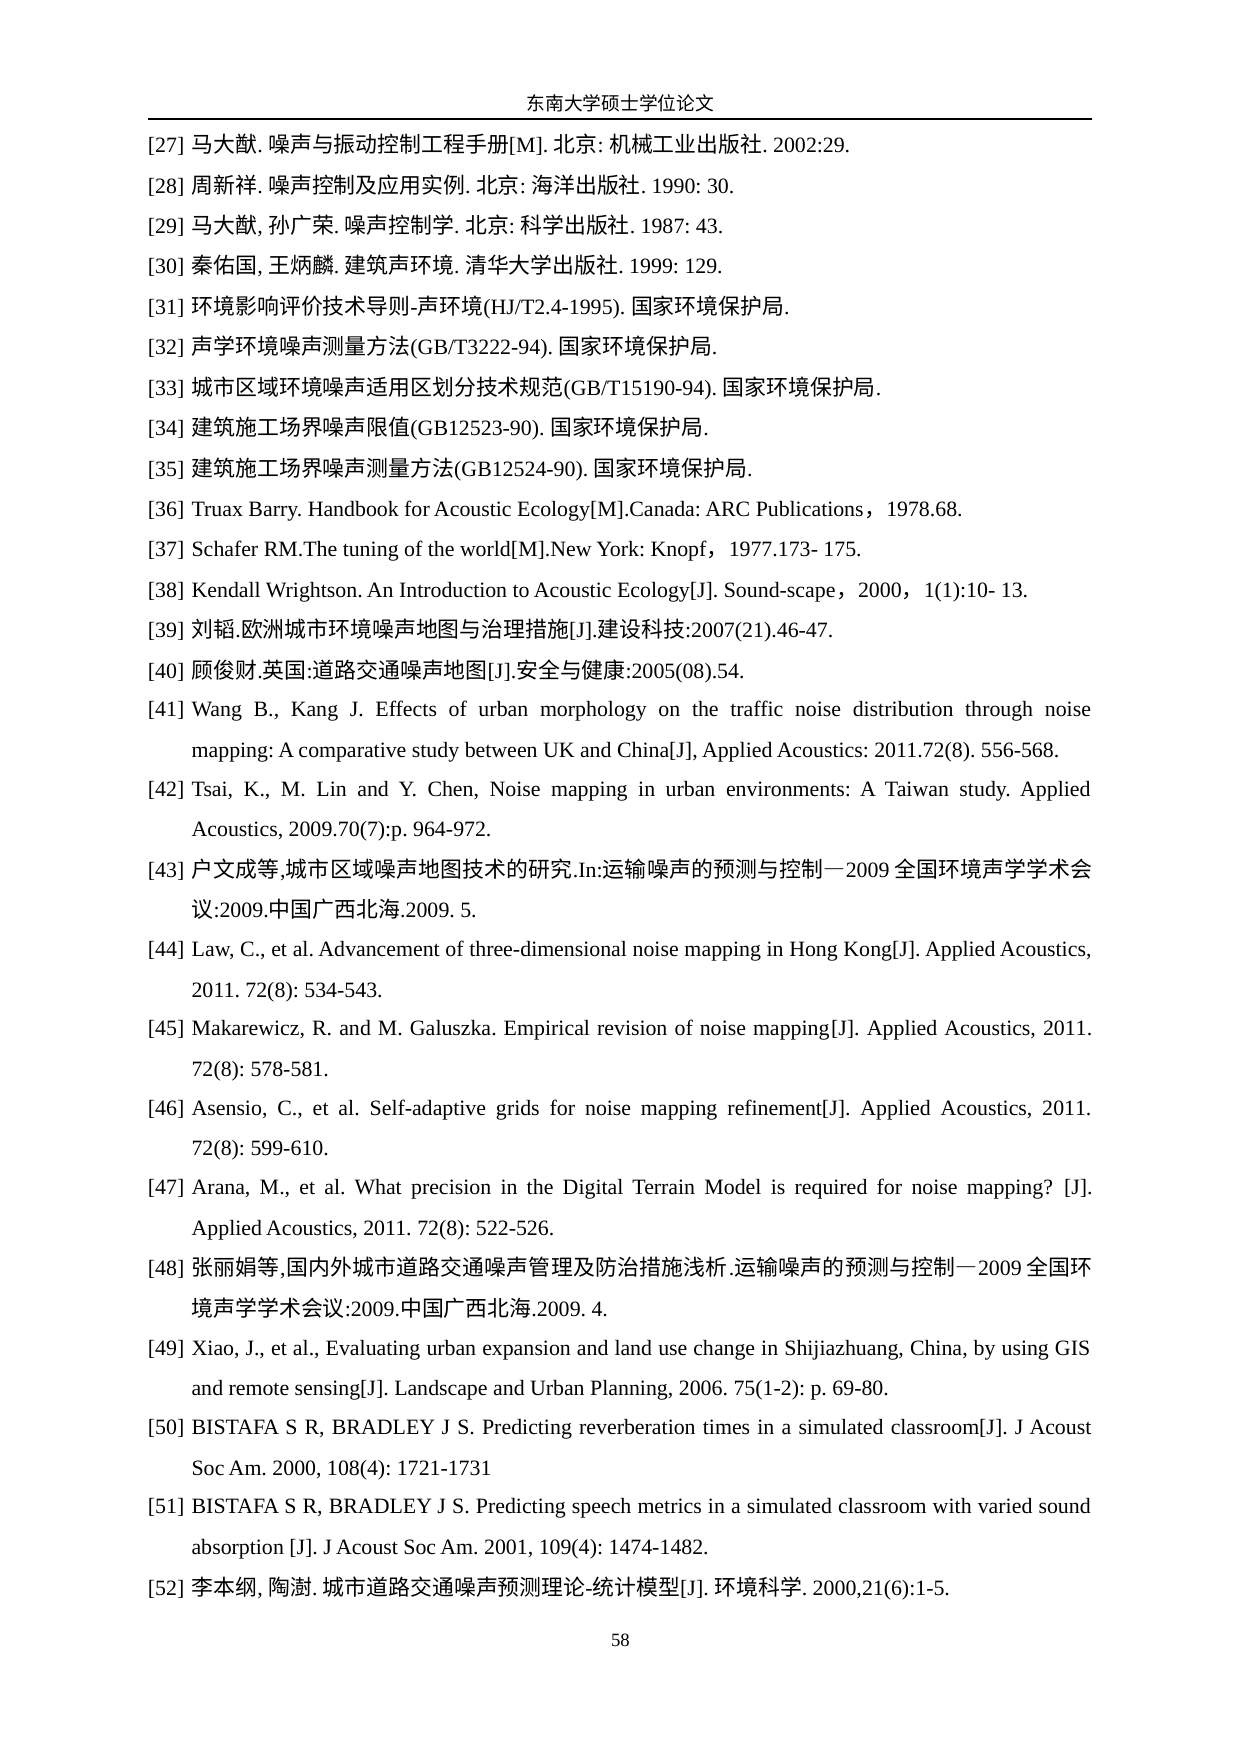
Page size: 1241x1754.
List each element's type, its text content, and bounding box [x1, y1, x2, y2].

list 周新祥. 噪声控制及应用实例. 北京: 海洋出版社. 1990: 30. [148, 167, 1092, 200]
list 张丽娟等,国内外城市道路交通噪声管理及防治措施浅析.运输噪声的预测与控制—2009全国环境声学学术会议:2009.中国广西北海.2009. 4. [148, 1250, 1092, 1323]
list 环境影响评价技术导则-声环境(HJ/T2.4-1995). 国家环境保护局. [148, 288, 1092, 321]
list BISTAFA S R, BRADLEY J S. Predicting speech metrics in a simulated classroom with varied sound absorption [J]. J Acoust Soc Am. 2001, 109(4): 1474-1482. [148, 1490, 1092, 1563]
list Arana, M., et al. What precision in the Digital Terrain Model is required for noise mapping? [J]. Applied Acoustics, 2011. 72(8): 522-526. [148, 1171, 1092, 1244]
list 城市区域环境噪声适用区划分技术规范(GB/T15190-94). 国家环境保护局. [148, 369, 1092, 402]
list 马大猷, 孙广荣. 噪声控制学. 北京: 科学出版社. 1987: 43. [148, 208, 1092, 240]
list Asensio, C., et al. Self-adaptive grids for noise mapping refinement[J]. Applied Acoustics, 2011. 72(8): 599-610. [148, 1091, 1092, 1164]
list 声学环境噪声测量方法(GB/T3222-94). 国家环境保护局. [148, 329, 1092, 361]
list 户文成等,城市区域噪声地图技术的研究.In:运输噪声的预测与控制—2009全国环境声学学术会议:2009.中国广西北海.2009. 5. [148, 851, 1092, 924]
list BISTAFA S R, BRADLEY J S. Predicting reverberation times in a simulated classroom[J]. J Acoust Soc Am. 2000, 108(4): 1721-1731 [148, 1410, 1092, 1483]
list Kendall Wrightson. An Introduction to Acoustic Ecology[J]. Sound-scape，2000，1(1):10- 13. [148, 571, 1092, 604]
list 秦佑国, 王炳麟. 建筑声环境. 清华大学出版社. 1999: 129. [148, 248, 1092, 281]
list 顾俊财.英国:道路交通噪声地图[J].安全与健康:2005(08).54. [148, 652, 1092, 685]
list 建筑施工场界噪声限值(GB12523-90). 国家环境保护局. [148, 410, 1092, 442]
list Makarewicz, R. and M. Galuszka. Empirical revision of noise mapping[J]. Applied Acoustics, 2011. 72(8): 578-581. [148, 1012, 1092, 1085]
list Xiao, J., et al., Evaluating urban expansion and land use change in Shijiazhuang, China, by using GIS and remote sensing[J]. Landscape and Urban Planning, 2006. 75(1-2): p. 69-80. [148, 1331, 1092, 1404]
list Law, C., et al. Advancement of three-dimensional noise mapping in Hong Kong[J]. Applied Acoustics, 2011. 72(8): 534-543. [148, 932, 1092, 1006]
list Wang B., Kang J. Effects of urban morphology on the traffic noise distribution through noise mapping: A comparative study between UK and China[J], Applied Acoustics: 2011.72(8). 556-568. [148, 693, 1092, 766]
list Truax Barry. Handbook for Acoustic Ecology[M].Canada: ARC Publications，1978.68. [148, 491, 1092, 523]
list Schafer RM.The tuning of the world[M].New York: Knopf，1977.173- 175. [148, 531, 1092, 563]
list 马大猷. 噪声与振动控制工程手册[M]. 北京: 机械工业出版社. 2002:29. [148, 127, 1092, 159]
list 刘韬.欧洲城市环境噪声地图与治理措施[J].建设科技:2007(21).46-47. [148, 612, 1092, 644]
list 建筑施工场界噪声测量方法(GB12524-90). 国家环境保护局. [148, 450, 1092, 483]
list 李本纲, 陶澍. 城市道路交通噪声预测理论-统计模型[J]. 环境科学. 2000,21(6):1-5. [148, 1569, 1092, 1602]
list Tsai, K., M. Lin and Y. Chen, Noise mapping in urban environments: A Taiwan study. Applied Acoustics, 2009.70(7):p. 964-972. [148, 772, 1092, 845]
